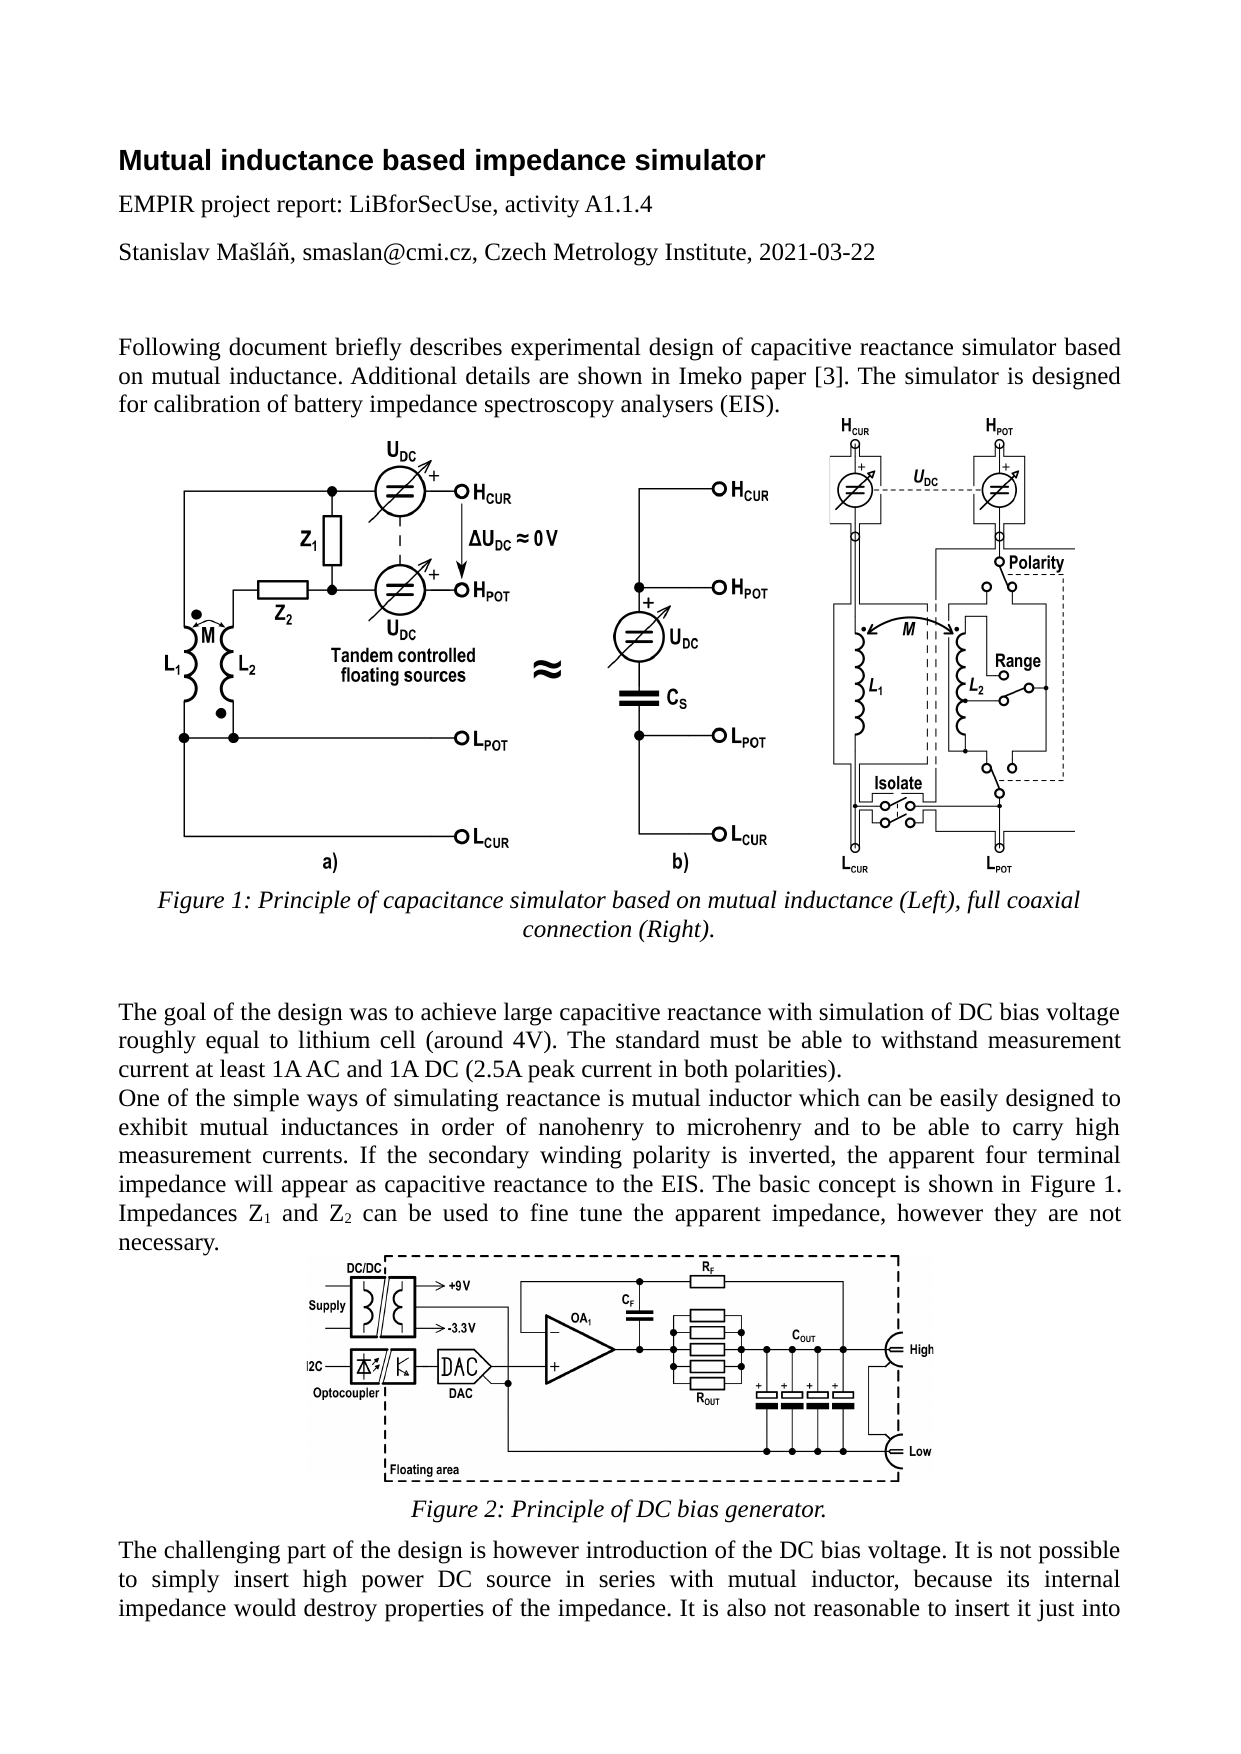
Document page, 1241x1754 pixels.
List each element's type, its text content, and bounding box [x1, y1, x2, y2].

picture [306, 1255, 934, 1482]
picture [829, 418, 1075, 873]
text One of the simple ways of simulating reactance is mutual inductor which can be easily designed to exhibit mutual inductances in order of nanohenry to microhenry and to be able to carry high measurement currents. If the secondary winding polarity is inverted, the apparent four terminal impedance will appear as capacitive reactance to the EIS. The basic concept is shown in Figure 1. Impedances Z1 and Z2 can be used to fine tune the apparent impedance, however they are not necessary. [118, 1083, 1122, 1255]
text Figure 2: Principle of DC bias generator. [118, 1494, 1122, 1523]
text EMPIR project report: LiBforSecUse, activity A1.1.4 [118, 189, 1122, 218]
subtitle Mutual inductance based impedance simulator [118, 143, 1122, 177]
picture [165, 441, 769, 873]
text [118, 1535, 1122, 1622]
text Stanislav Mašláň, smaslan@cmi.cz, Czech Metrology Institute, 2021-03-22 [118, 237, 1122, 266]
text The goal of the design was to achieve large capacitive reactance with simulation of DC bias voltage roughly equal to lithium cell (around 4V). The standard must be able to withstand measurement current at least 1A AC and 1A DC (2.5A peak current in both polarities). [118, 997, 1122, 1083]
text Figure 1: Principle of capacitance simulator based on mutual inductance (Left), full coaxial connection (Right). [118, 885, 1122, 943]
text Following document briefly describes experimental design of capacitive reactance simulator based on mutual inductance. Additional details are shown in Imeko paper [3]. The simulator is designed for calibration of battery impedance spectroscopy analysers (EIS). [118, 332, 1122, 418]
